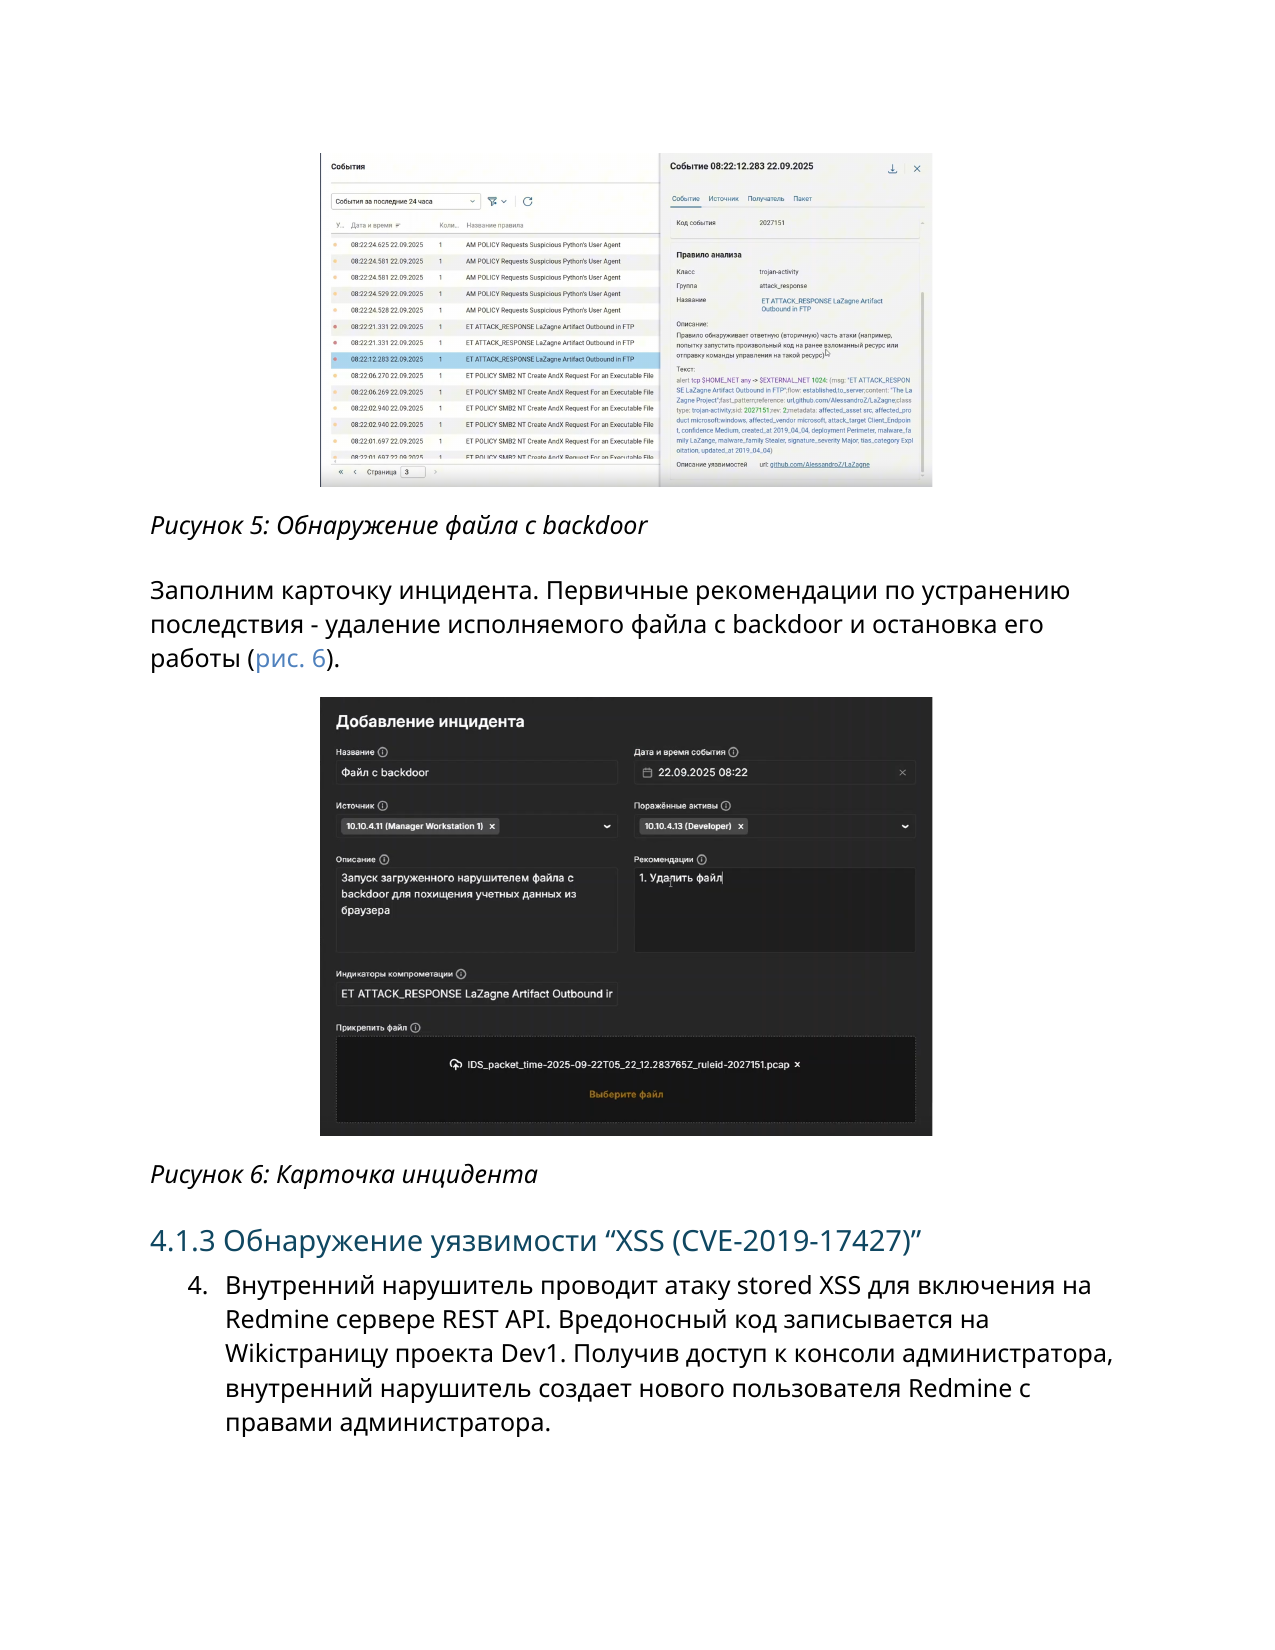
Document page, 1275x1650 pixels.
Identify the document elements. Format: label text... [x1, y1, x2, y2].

table_header Рисунок 5: Обнаружение файла с backdoor [139, 150, 1114, 554]
list Внутренний нарушитель проводит атаку stored XSS для включения на Redmine сервере REST API. Вредоносный код записывается на Wikiстраницу проекта Dev1. Получив доступ к консоли администратора, внутренний нарушитель создает нового пользователя Redmine с правами администратора. [187, 1268, 1125, 1438]
text Заполним карточку инцидента. Первичные рекомендации по устранению последствия - удаление исполняемого файла с backdoor и остановка его работы (рис. 6). [150, 573, 1125, 675]
picture [320, 153, 933, 487]
table_header Рисунок 6: Карточка инцидента [139, 694, 1114, 1203]
picture [320, 697, 933, 1136]
subtitle 4.1.3 Обнаружение уязвимости “XSS (CVE-2019-17427)” [150, 1220, 1125, 1260]
